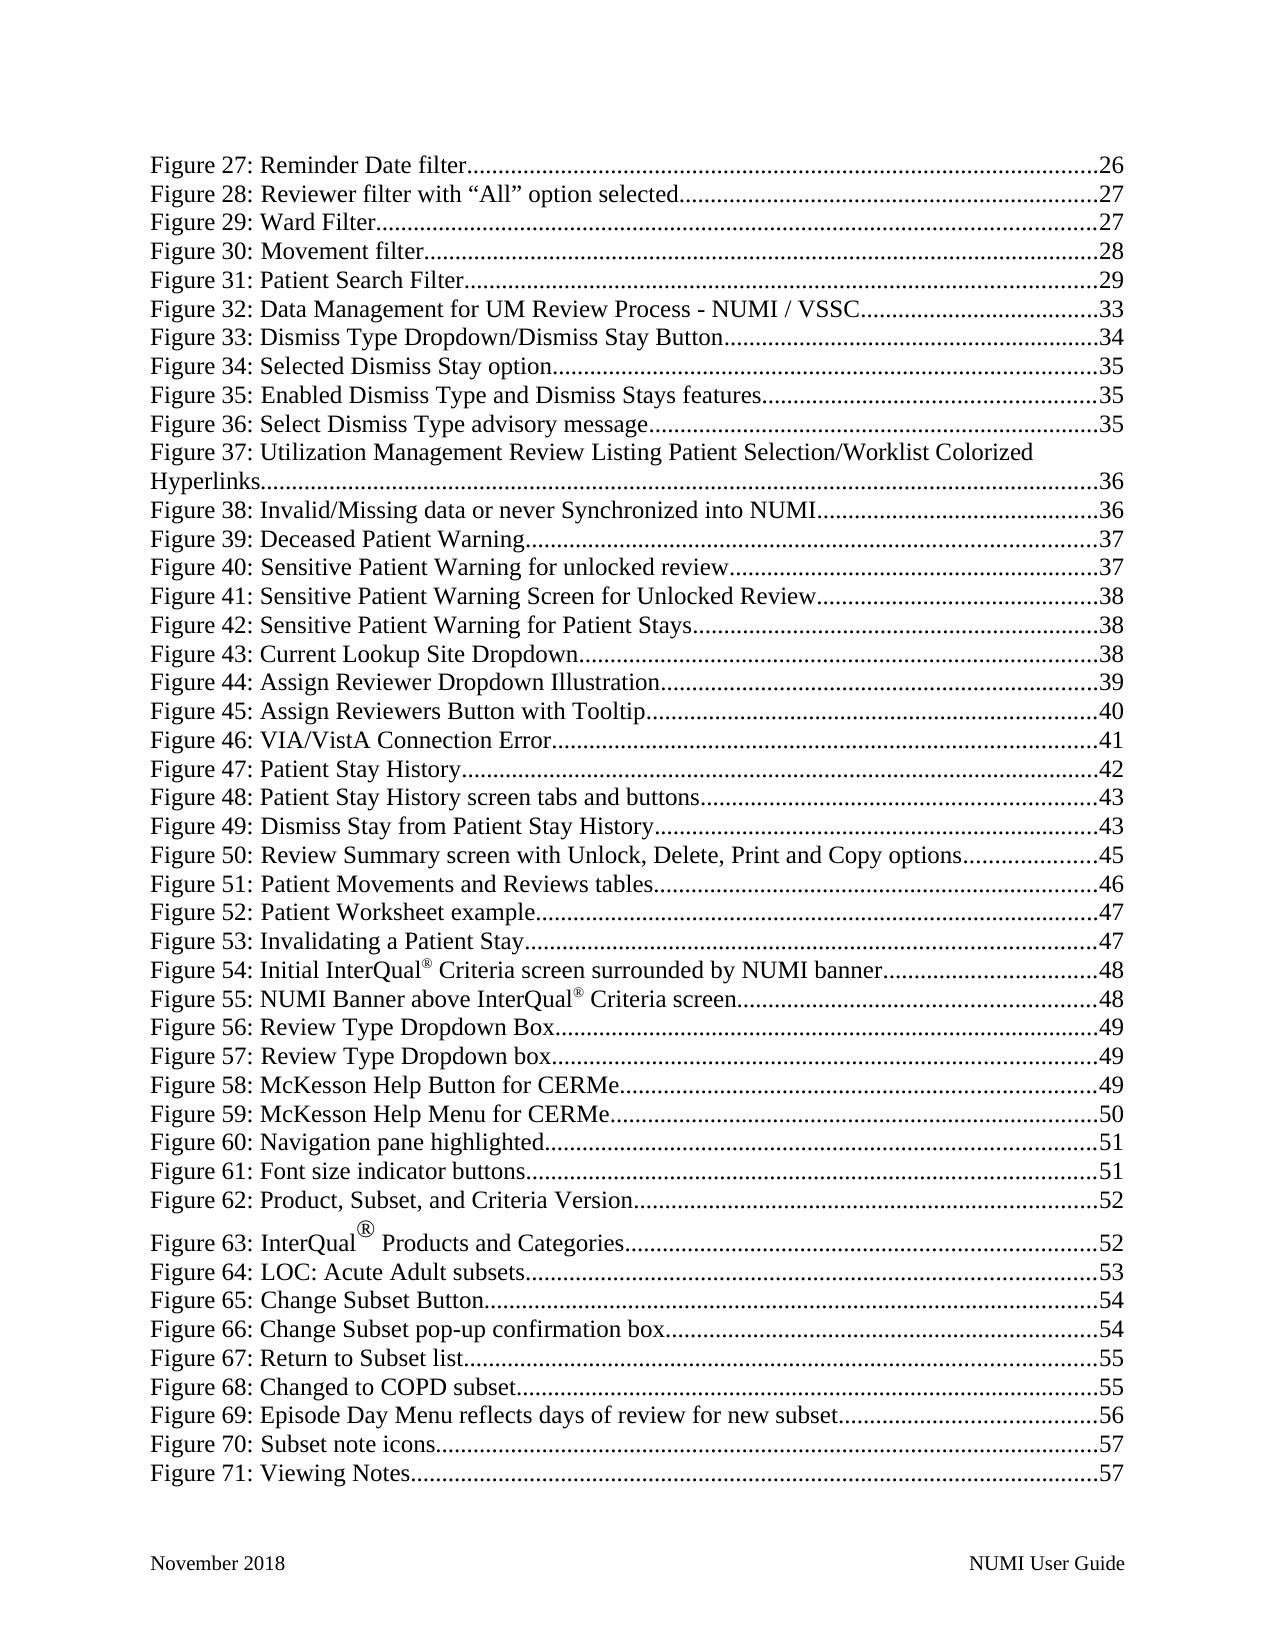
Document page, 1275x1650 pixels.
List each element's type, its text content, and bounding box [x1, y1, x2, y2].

text Figure 46: VIA/VistA Connection Error 41 [150, 725, 1125, 754]
text Figure 27: Reminder Date filter 26 [150, 150, 1125, 179]
text Figure 54: Initial InterQual® Criteria screen surrounded by NUMI banner 48 [150, 955, 1125, 984]
text Figure 52: Patient Worksheet example 47 [150, 897, 1125, 926]
text Figure 37: Utilization Management Review Listing Patient Selection/Worklist Colorized Hyperlinks 36 [150, 437, 1125, 495]
text Figure 61: Font size indicator buttons 51 [150, 1156, 1125, 1185]
text Figure 51: Patient Movements and Reviews tables 46 [150, 869, 1125, 897]
text Figure 60: Navigation pane highlighted 51 [150, 1127, 1125, 1156]
text Figure 65: Change Subset Button 54 [150, 1286, 1125, 1314]
text Figure 28: Reviewer filter with “All” option selected 27 [150, 179, 1125, 207]
text Figure 39: Deceased Patient Warning 37 [150, 524, 1125, 552]
text Figure 50: Review Summary screen with Unlock, Delete, Print and Copy options 45 [150, 840, 1125, 869]
text Figure 35: Enabled Dismiss Type and Dismiss Stays features 35 [150, 380, 1125, 409]
text Figure 33: Dismiss Type Dropdown/Dismiss Stay Button 34 [150, 322, 1125, 351]
text Figure 58: McKesson Help Button for CERMe 49 [150, 1070, 1125, 1099]
text Figure 55: NUMI Banner above InterQual® Criteria screen 48 [150, 984, 1125, 1012]
text Figure 44: Assign Reviewer Dropdown Illustration 39 [150, 667, 1125, 696]
text Figure 63: InterQual® Products and Categories 52 [150, 1214, 1125, 1257]
text Figure 36: Select Dismiss Type advisory message 35 [150, 409, 1125, 437]
text Figure 43: Current Lookup Site Dropdown 38 [150, 639, 1125, 667]
text Figure 62: Product, Subset, and Criteria Version 52 [150, 1185, 1125, 1214]
text Figure 69: Episode Day Menu reflects days of review for new subset 56 [150, 1401, 1125, 1429]
text Figure 53: Invalidating a Patient Stay 47 [150, 926, 1125, 955]
text Figure 34: Selected Dismiss Stay option 35 [150, 351, 1125, 380]
text Figure 41: Sensitive Patient Warning Screen for Unlocked Review 38 [150, 581, 1125, 610]
text Figure 59: McKesson Help Menu for CERMe 50 [150, 1099, 1125, 1127]
text Figure 48: Patient Stay History screen tabs and buttons 43 [150, 782, 1125, 811]
text Figure 29: Ward Filter 27 [150, 207, 1125, 236]
text Figure 49: Dismiss Stay from Patient Stay History. 43 [150, 811, 1125, 840]
text Figure 42: Sensitive Patient Warning for Patient Stays 38 [150, 610, 1125, 639]
text Figure 68: Changed to COPD subset 55 [150, 1372, 1125, 1401]
text Figure 56: Review Type Dropdown Box 49 [150, 1012, 1125, 1041]
text Figure 57: Review Type Dropdown box 49 [150, 1041, 1125, 1070]
text Figure 71: Viewing Notes 57 [150, 1458, 1125, 1487]
text Figure 38: Invalid/Missing data or never Synchronized into NUMI 36 [150, 495, 1125, 524]
text Figure 32: Data Management for UM Review Process - NUMI / VSSC 33 [150, 294, 1125, 322]
text Figure 45: Assign Reviewers Button with Tooltip 40 [150, 696, 1125, 725]
text Figure 30: Movement filter 28 [150, 236, 1125, 265]
text Figure 40: Sensitive Patient Warning for unlocked review 37 [150, 552, 1125, 581]
text Figure 70: Subset note icons 57 [150, 1429, 1125, 1458]
text Figure 66: Change Subset pop-up confirmation box 54 [150, 1314, 1125, 1343]
text Figure 67: Return to Subset list 55 [150, 1343, 1125, 1372]
text Figure 47: Patient Stay History 42 [150, 754, 1125, 782]
text Figure 31: Patient Search Filter 29 [150, 265, 1125, 294]
text Figure 64: LOC: Acute Adult subsets 53 [150, 1257, 1125, 1286]
